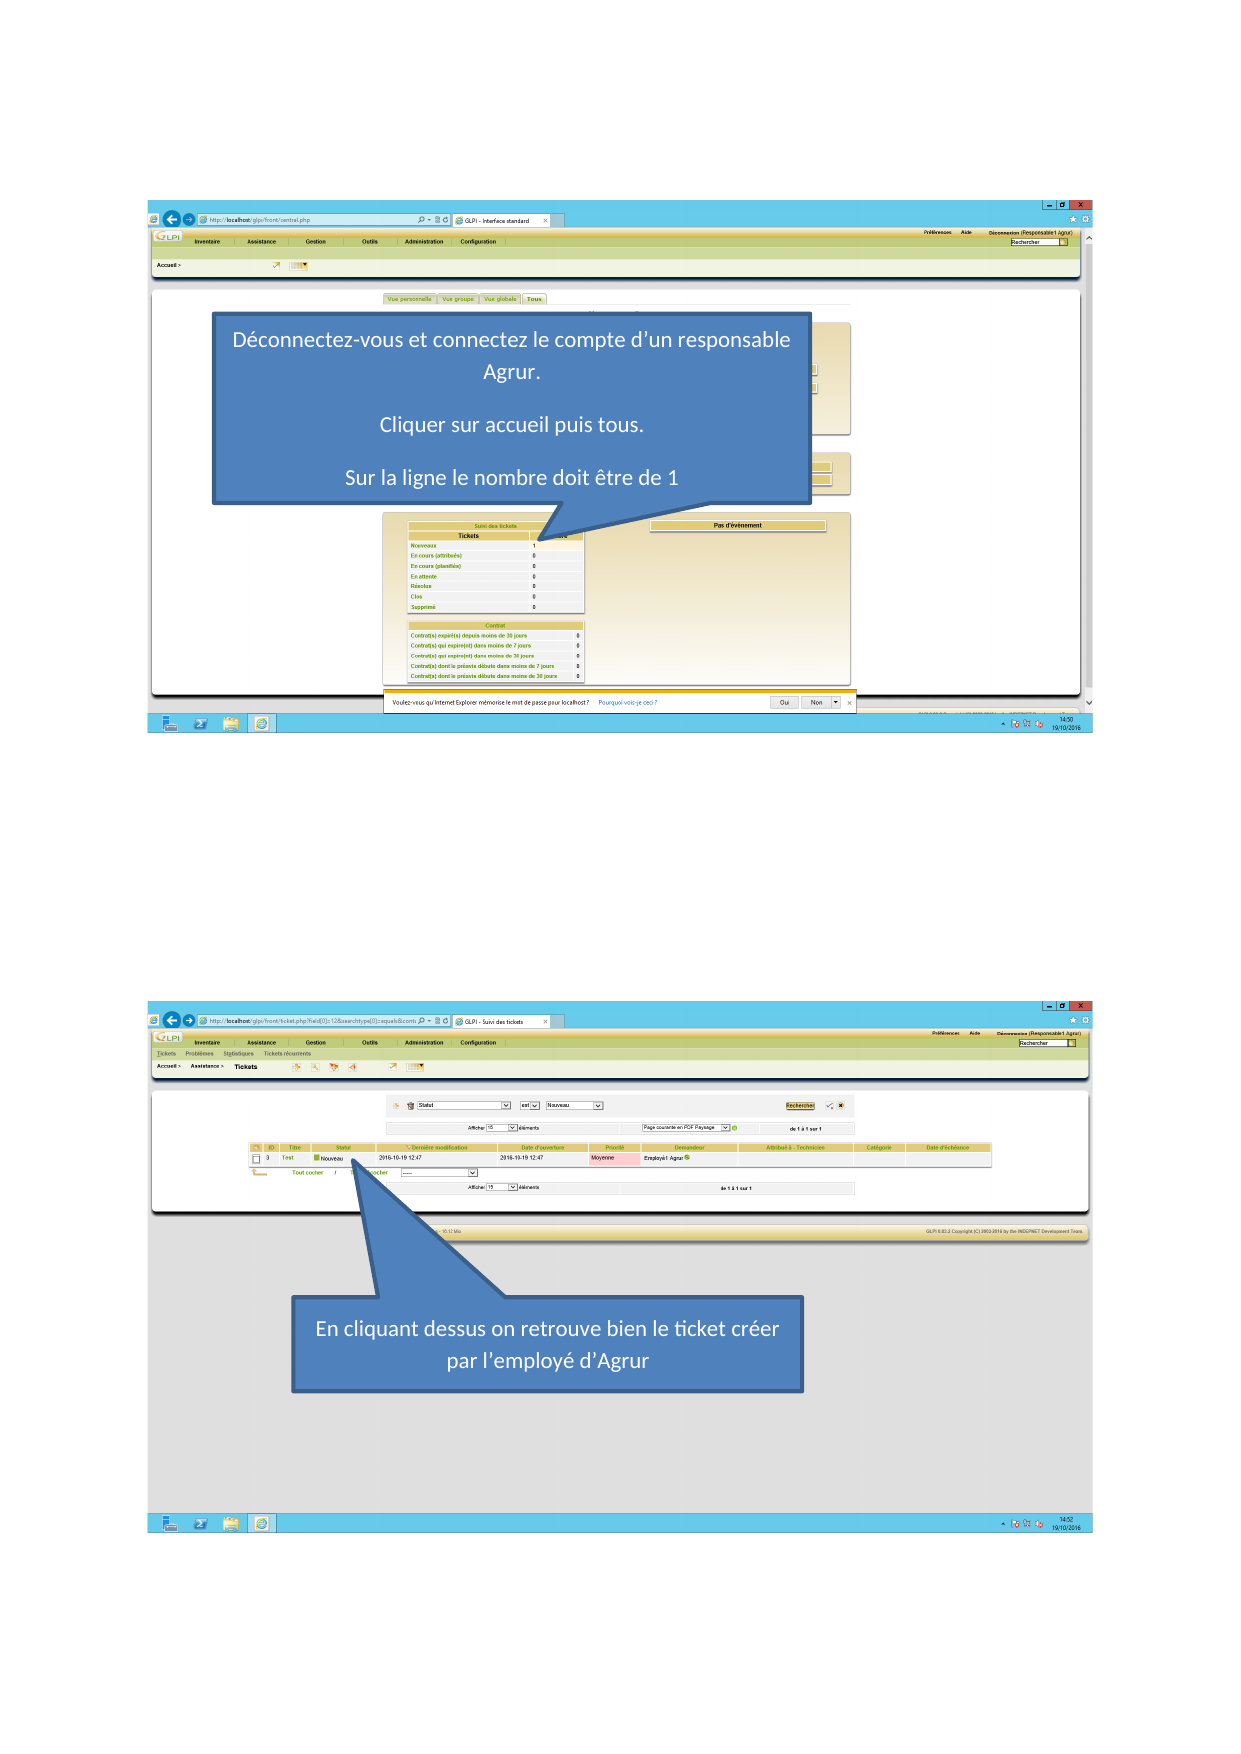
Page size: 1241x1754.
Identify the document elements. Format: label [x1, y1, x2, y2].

picture [147, 200, 1093, 733]
picture [147, 1001, 1093, 1533]
